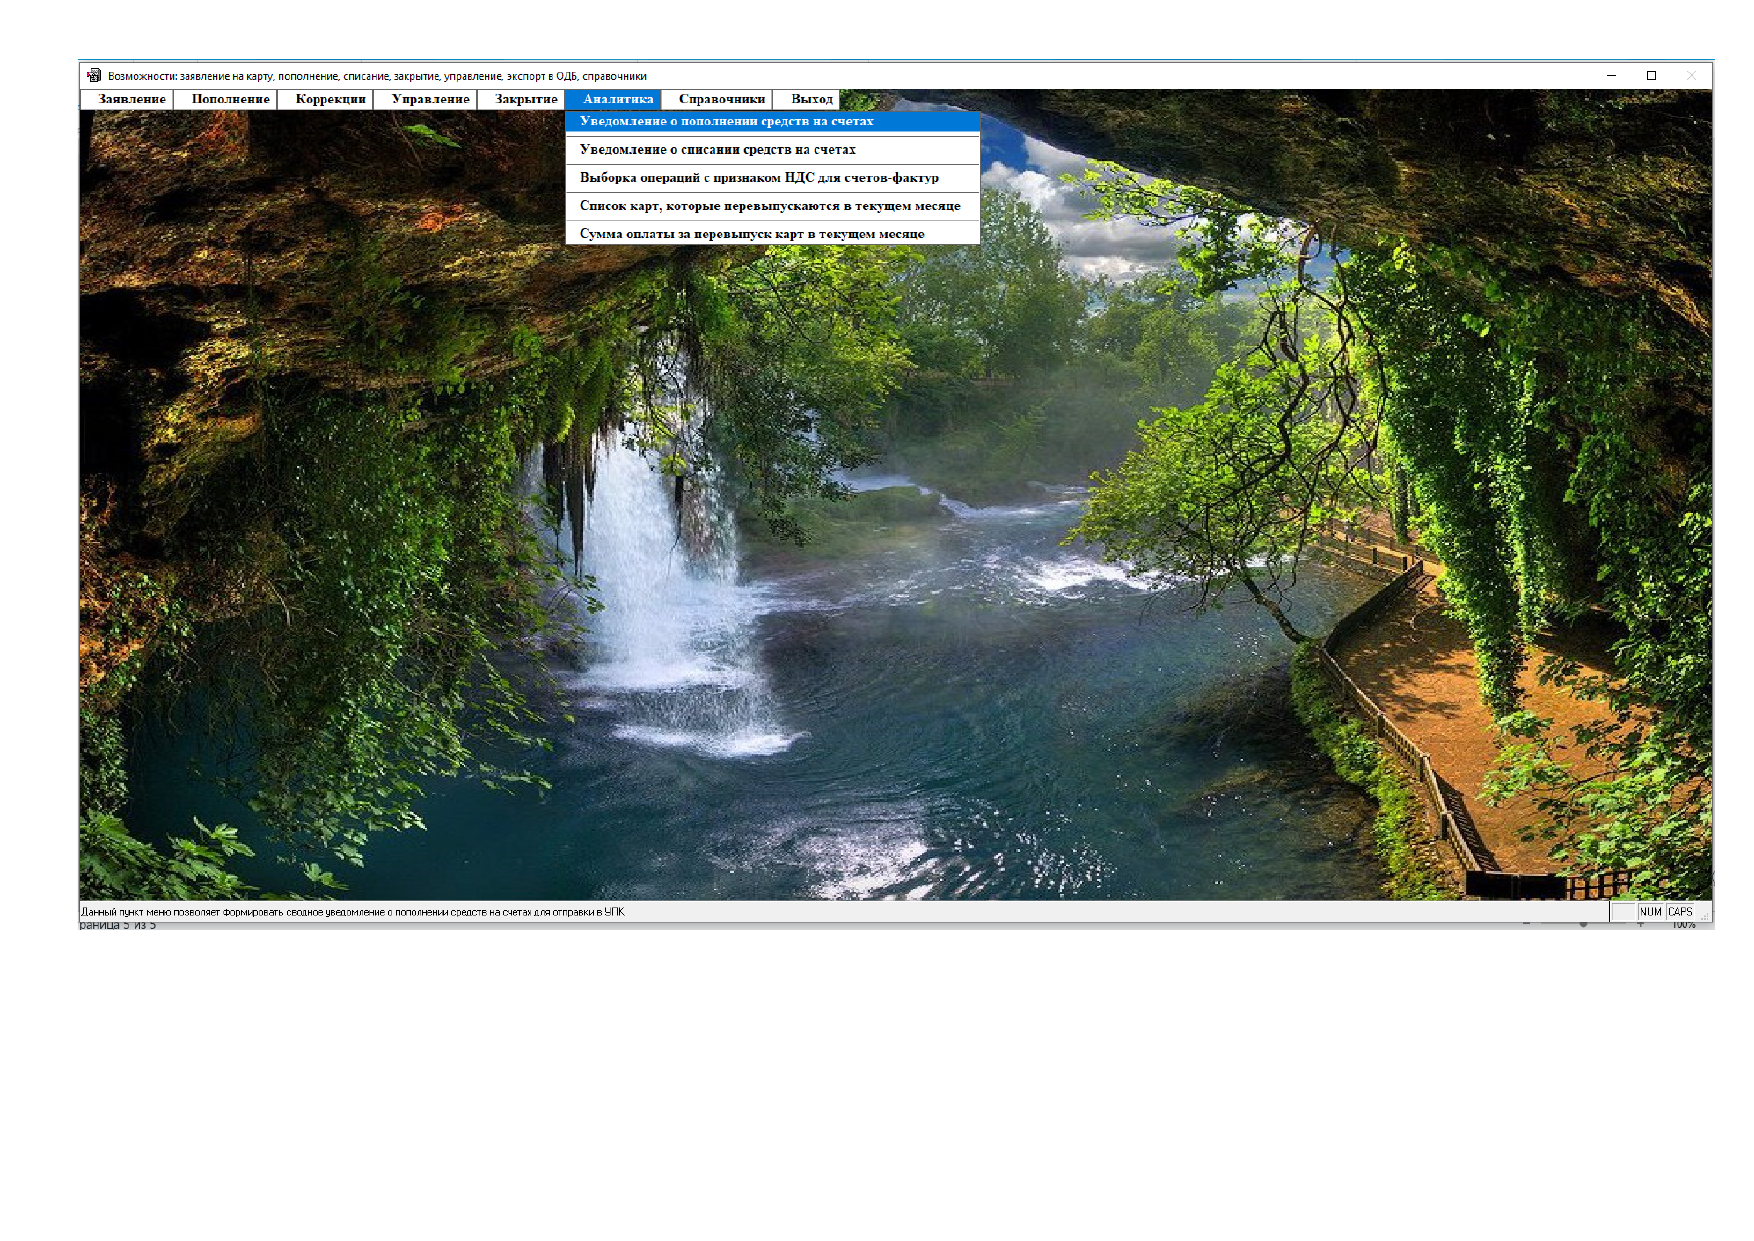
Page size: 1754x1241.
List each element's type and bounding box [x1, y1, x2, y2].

picture [77, 59, 1715, 930]
